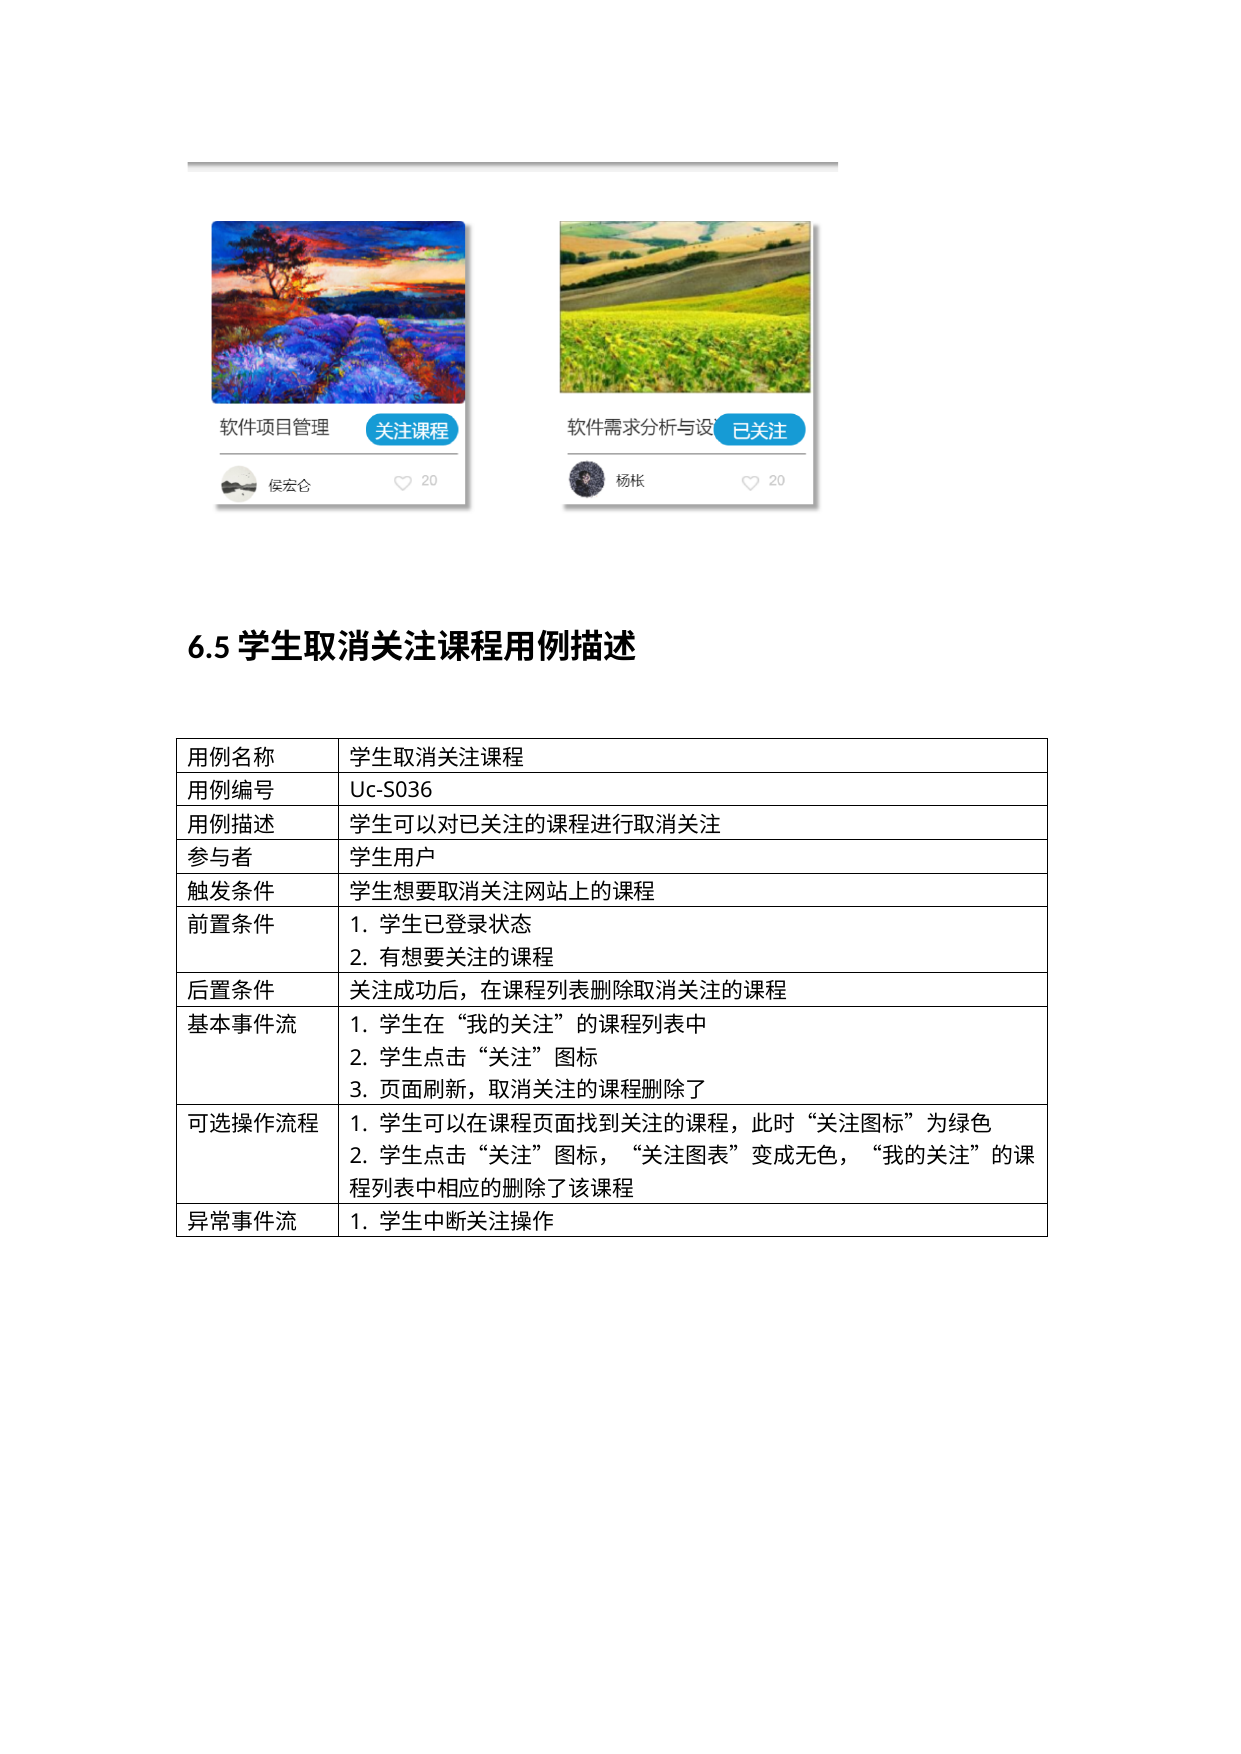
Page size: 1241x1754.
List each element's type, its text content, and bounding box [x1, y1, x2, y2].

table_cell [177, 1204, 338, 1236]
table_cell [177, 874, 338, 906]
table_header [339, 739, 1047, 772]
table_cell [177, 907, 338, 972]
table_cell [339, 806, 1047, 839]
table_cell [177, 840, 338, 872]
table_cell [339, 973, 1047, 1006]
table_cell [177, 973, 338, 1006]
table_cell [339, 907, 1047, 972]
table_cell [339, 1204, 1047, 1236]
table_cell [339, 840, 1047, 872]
subtitle 6.5学生取消关注课程用例描述 [187, 612, 1053, 677]
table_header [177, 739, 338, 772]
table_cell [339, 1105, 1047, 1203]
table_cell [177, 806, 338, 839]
picture [187, 162, 839, 537]
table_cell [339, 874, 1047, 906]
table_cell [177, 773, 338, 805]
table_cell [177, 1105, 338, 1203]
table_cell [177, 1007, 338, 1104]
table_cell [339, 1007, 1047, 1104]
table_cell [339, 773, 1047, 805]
